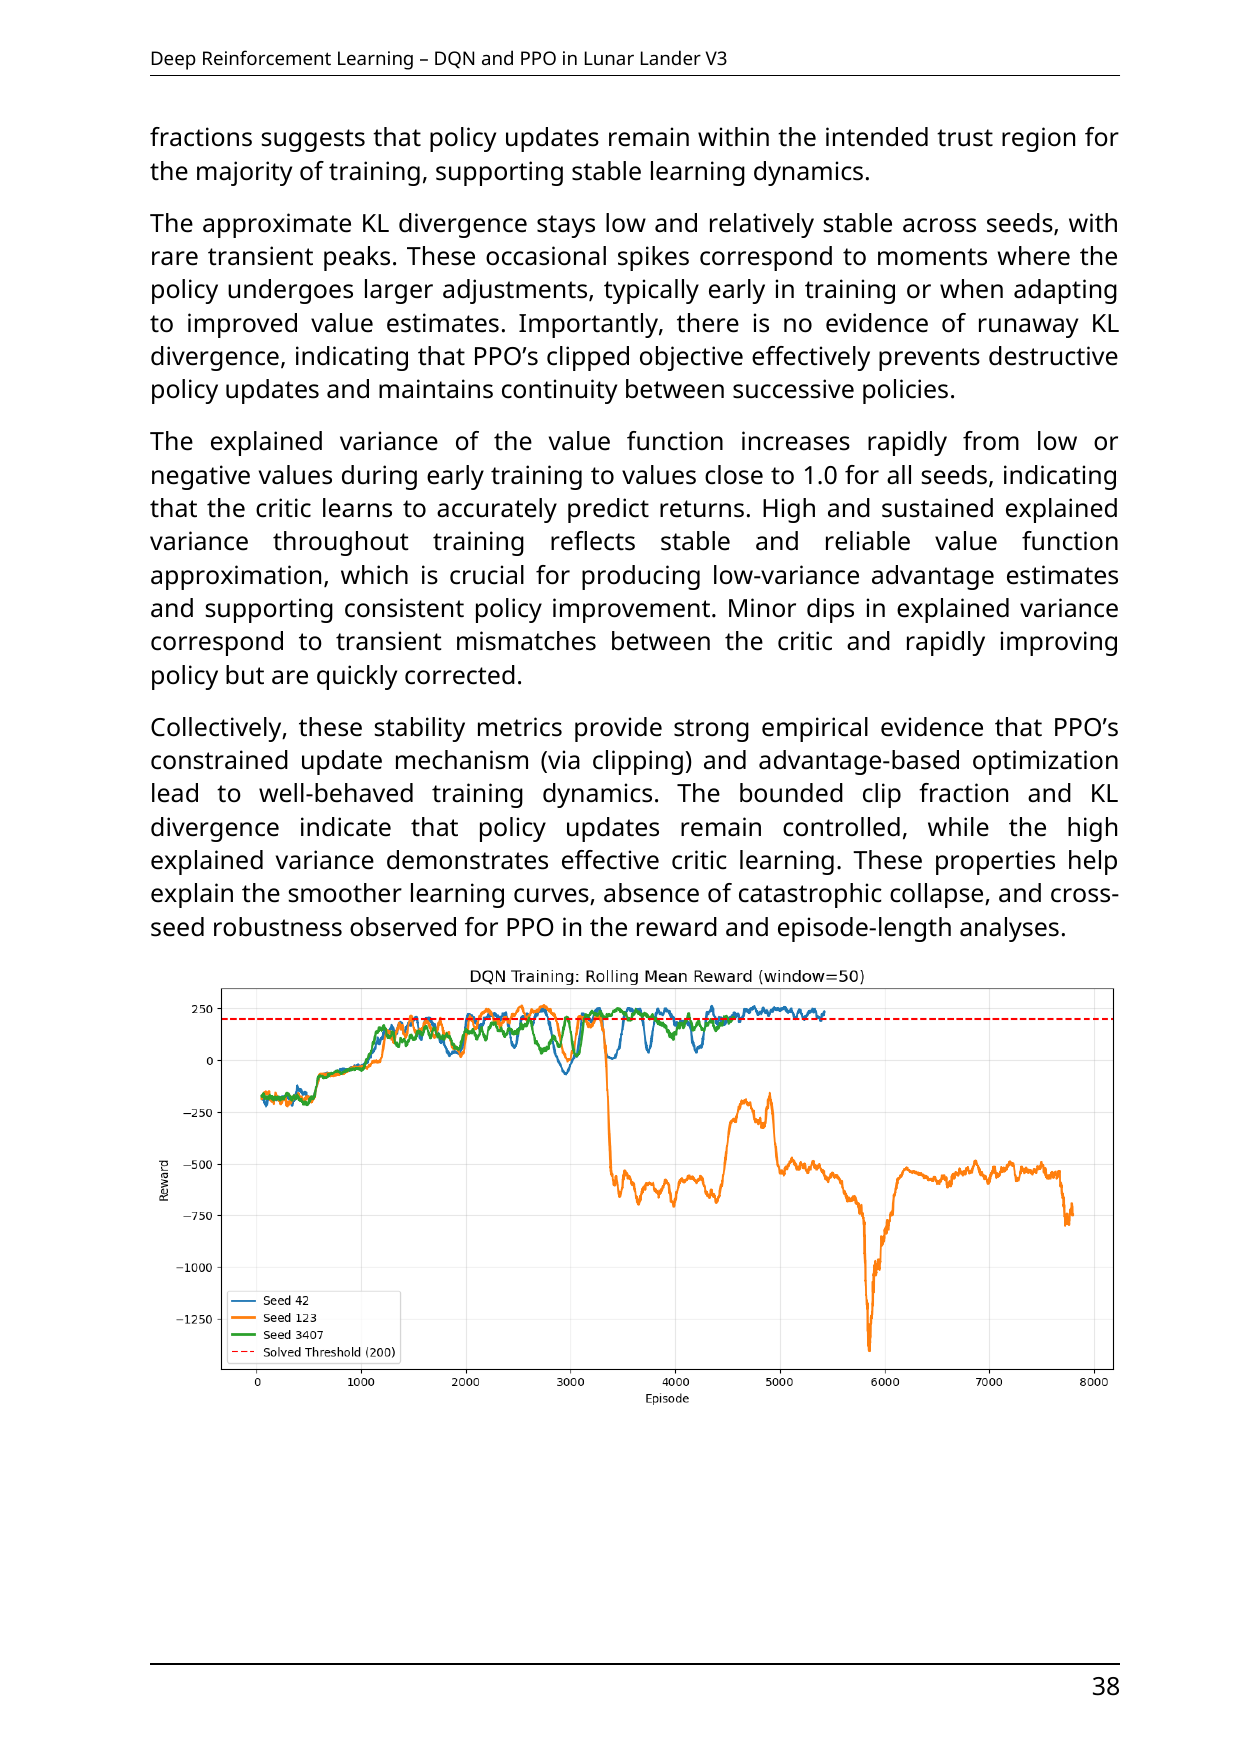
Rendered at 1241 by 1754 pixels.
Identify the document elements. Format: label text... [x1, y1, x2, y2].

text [150, 120, 1120, 187]
text Collectively, these stability metrics provide strong empirical evidence that PPO’s constrained update mechanism (via clipping) and advantage-based optimization lead to well-behaved training dynamics. The bounded clip fraction and KL divergence indicate that policy updates remain controlled, while the high explained variance demonstrates effective critic learning. These properties help explain the smoother learning curves, absence of catastrophic collapse, and cross-seed robustness observed for PPO in the reward and episode-length analyses. [150, 709, 1120, 943]
picture [150, 961, 1121, 1412]
text The approximate KL divergence stays low and relatively stable across seeds, with rare transient peaks. These occasional spikes correspond to moments where the policy undergoes larger adjustments, typically early in training or when adapting to improved value estimates. Importantly, there is no evidence of runaway KL divergence, indicating that PPO’s clipped objective effectively prevents destructive policy updates and maintains continuity between successive policies. [150, 205, 1120, 405]
text The explained variance of the value function increases rapidly from low or negative values during early training to values close to 1.0 for all seeds, indicating that the critic learns to accurately predict returns. High and sustained explained variance throughout training reflects stable and reliable value function approximation, which is crucial for producing low-variance advantage estimates and supporting consistent policy improvement. Minor dips in explained variance correspond to transient mismatches between the critic and rapidly improving policy but are quickly corrected. [150, 424, 1120, 691]
